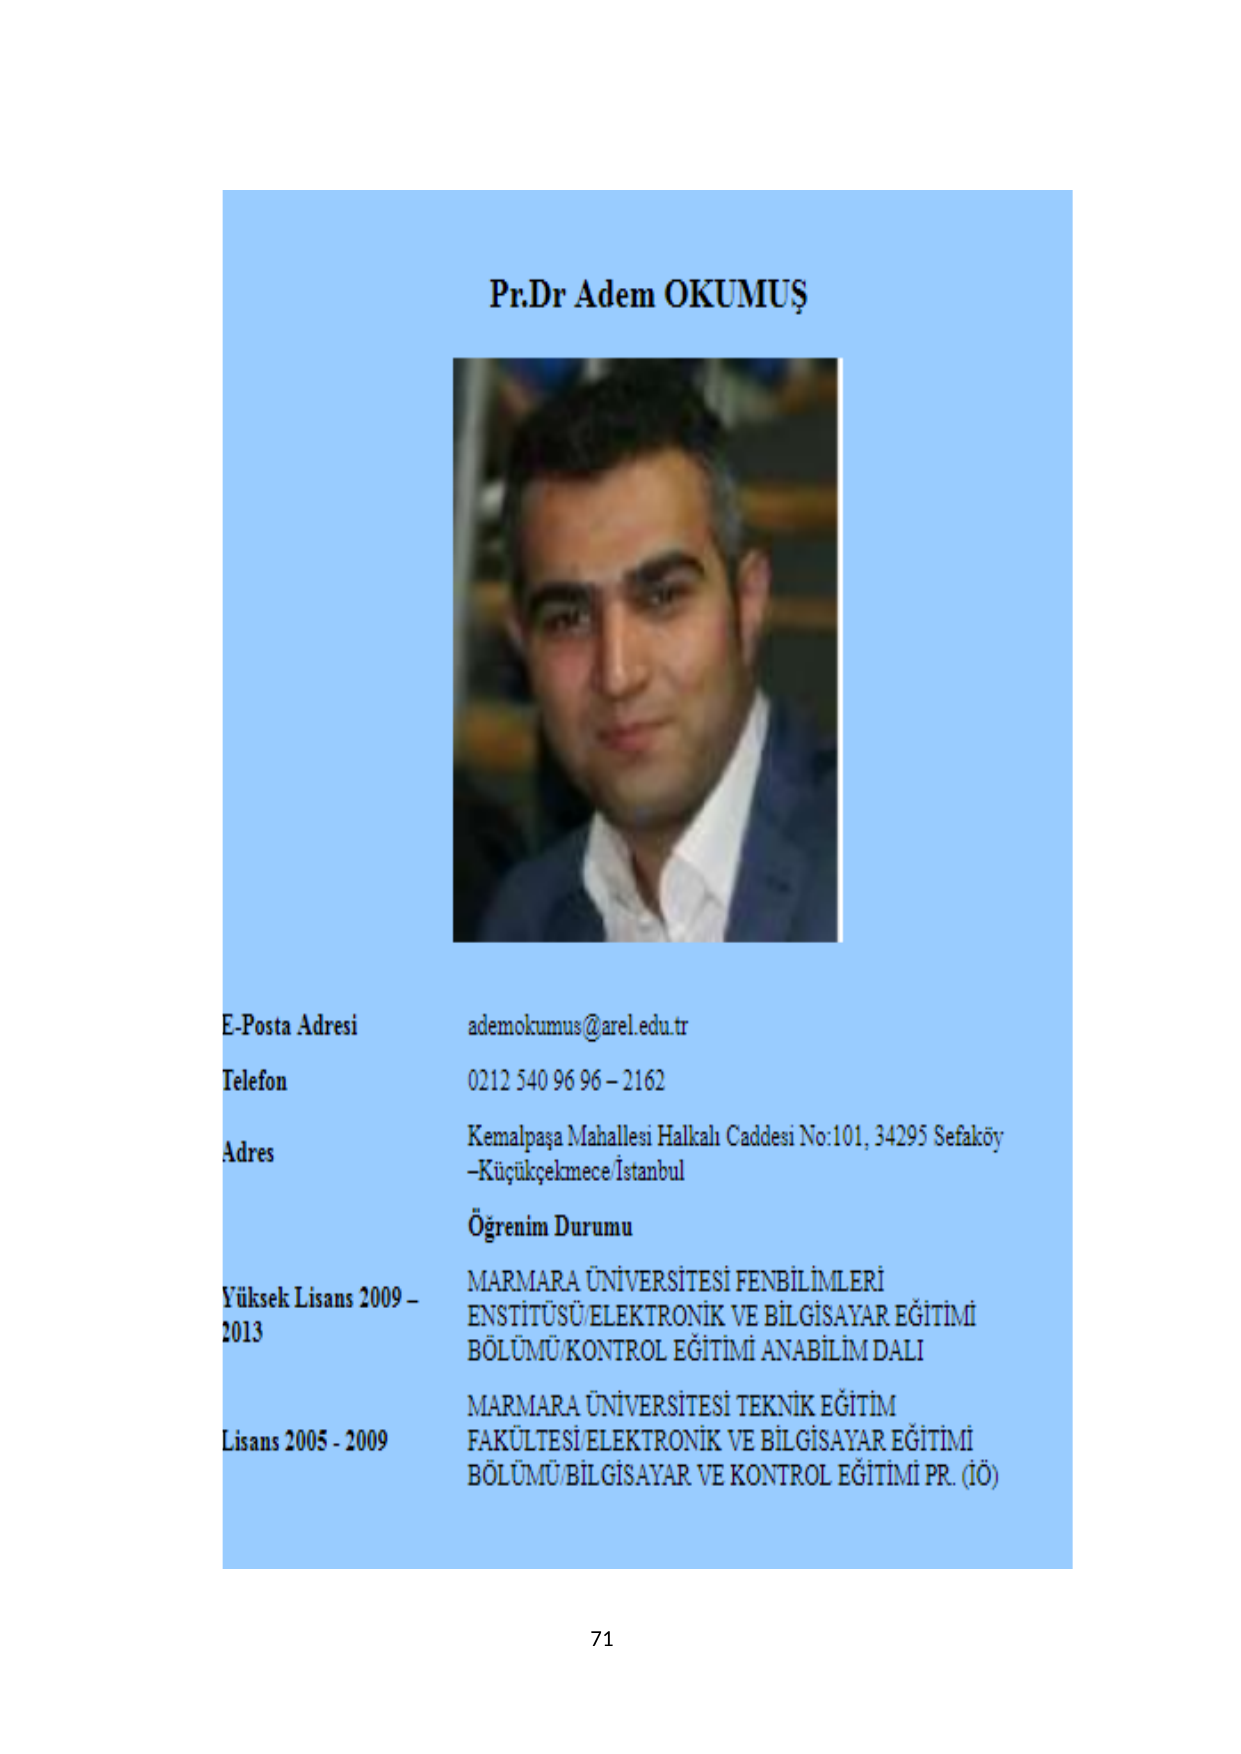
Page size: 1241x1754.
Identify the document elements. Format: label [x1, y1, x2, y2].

picture [222, 190, 1073, 1569]
